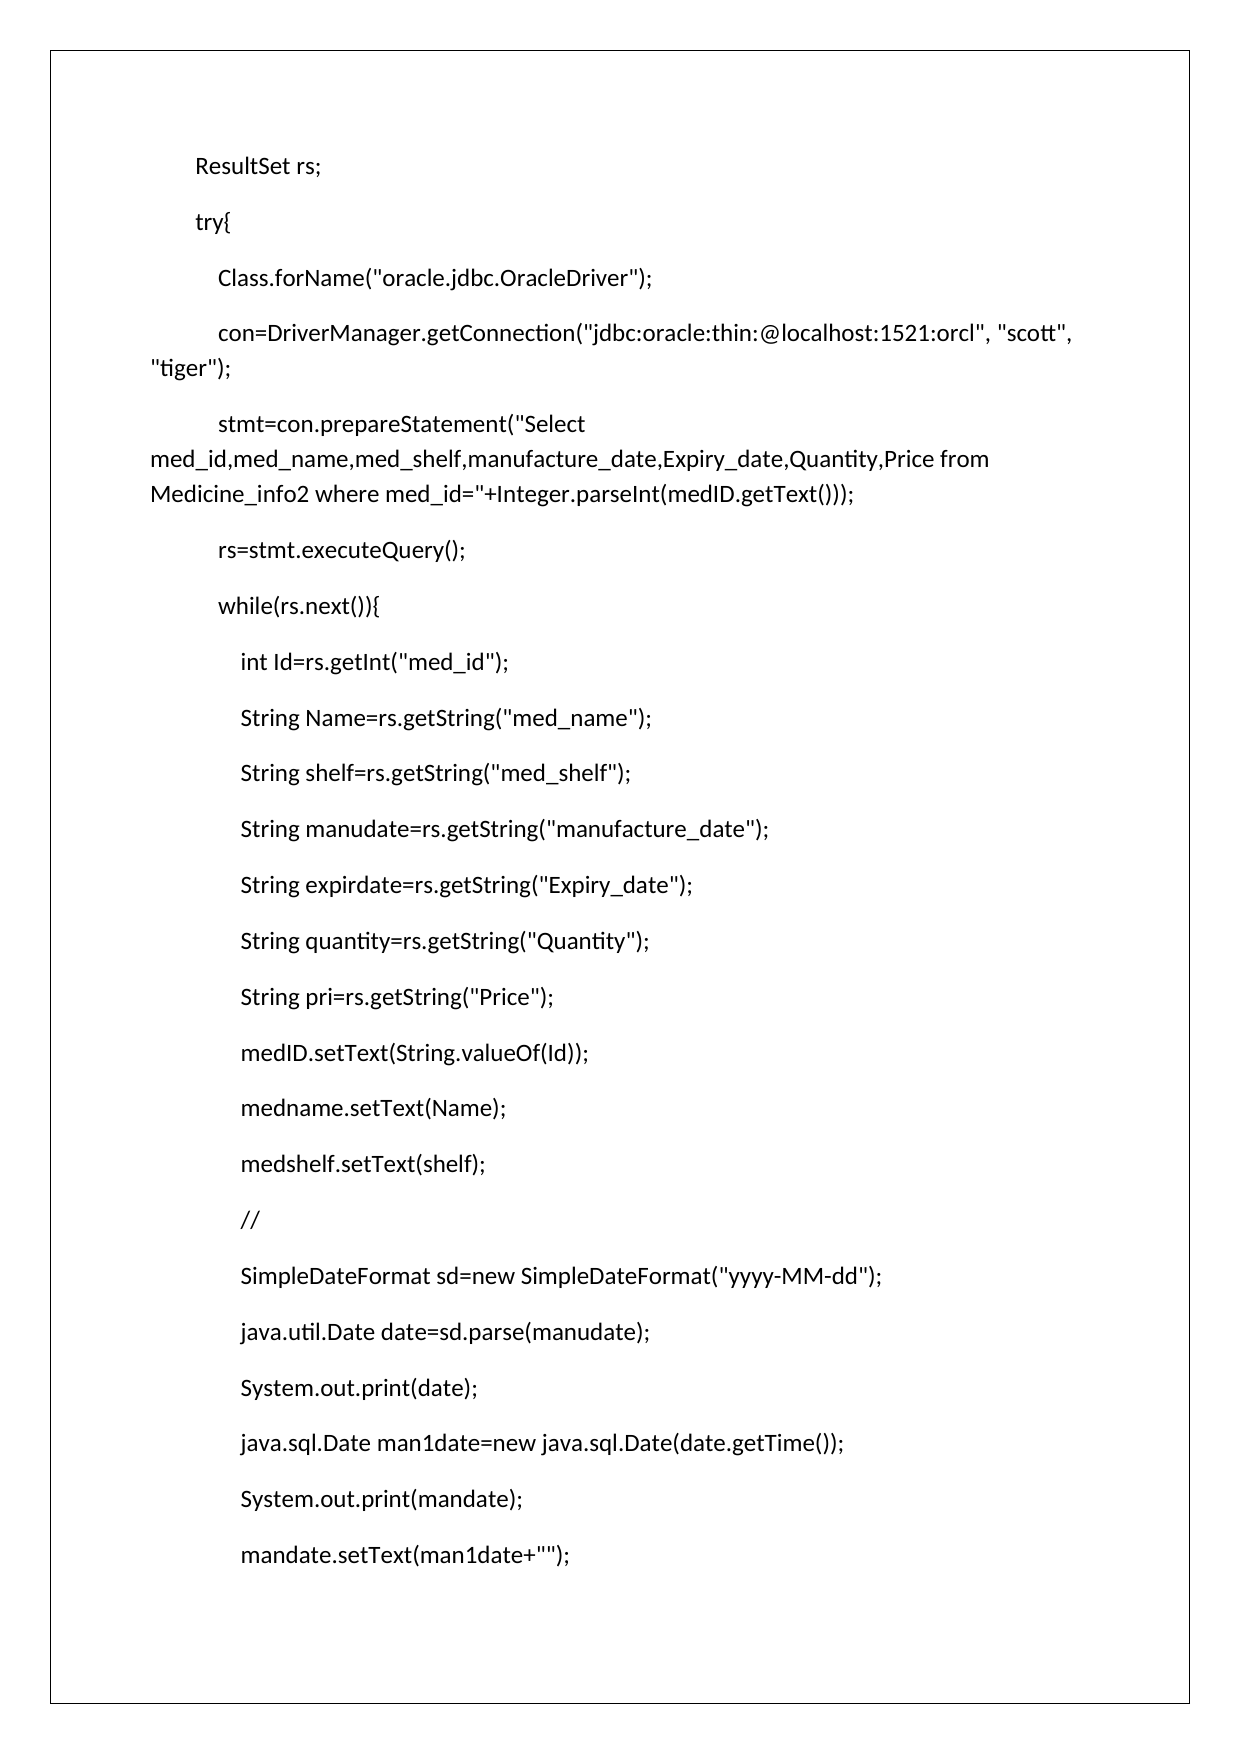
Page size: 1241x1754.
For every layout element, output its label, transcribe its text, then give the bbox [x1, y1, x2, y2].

text String quantity=rs.getString("Quantity"); [150, 925, 1090, 956]
text System.out.print(date); [150, 1372, 1090, 1402]
text medname.setText(Name); [150, 1092, 1090, 1123]
text con=DriverManager.getConnection("jdbc:oracle:thin:@localhost:1521:orcl", "scott", "tiger"); [150, 317, 1090, 383]
text String Name=rs.getString("med_name"); [150, 702, 1090, 732]
text while(rs.next()){ [150, 590, 1090, 621]
text String shelf=rs.getString("med_shelf"); [150, 757, 1090, 788]
text Class.forName("oracle.jdbc.OracleDriver"); [150, 262, 1090, 292]
text String manudate=rs.getString("manufacture_date"); [150, 813, 1090, 844]
text System.out.print(mandate); [150, 1483, 1090, 1514]
text java.sql.Date man1date=new java.sql.Date(date.getTime()); [150, 1427, 1090, 1458]
text mandate.setText(man1date+""); [150, 1539, 1090, 1570]
text // [150, 1204, 1090, 1235]
text medID.setText(String.valueOf(Id)); [150, 1037, 1090, 1067]
text medshelf.setText(shelf); [150, 1148, 1090, 1179]
text stmt=con.prepareStatement("Select med_id,med_name,med_shelf,manufacture_date,Expiry_date,Quantity,Price from Medicine_info2 where med_id="+Integer.parseInt(medID.getText())); [150, 408, 1090, 509]
text int Id=rs.getInt("med_id"); [150, 646, 1090, 676]
text java.util.Date date=sd.parse(manudate); [150, 1316, 1090, 1346]
text rs=stmt.executeQuery(); [150, 534, 1090, 565]
text String expirdate=rs.getString("Expiry_date"); [150, 869, 1090, 900]
text String pri=rs.getString("Price"); [150, 981, 1090, 1011]
text ResultSet rs; [150, 150, 1090, 181]
text try{ [150, 206, 1090, 236]
text SimpleDateFormat sd=new SimpleDateFormat("yyyy-MM-dd"); [150, 1260, 1090, 1291]
